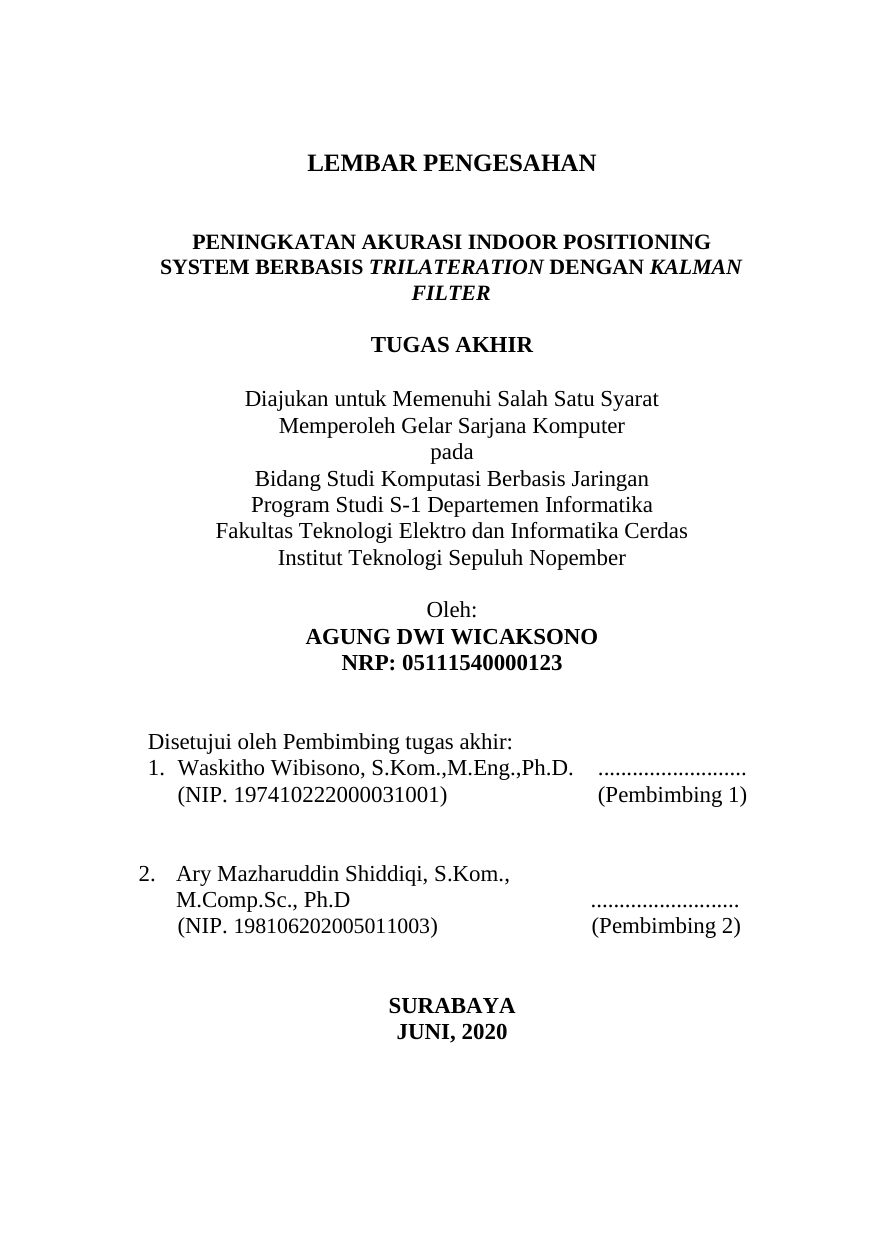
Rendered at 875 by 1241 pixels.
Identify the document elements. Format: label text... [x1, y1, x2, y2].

text Memperoleh Gelar Sarjana Komputer [148, 412, 756, 438]
text NRP: 05111540000123 [148, 649, 756, 675]
text (NIP. 197410222000031001) (Pembimbing 1) [148, 781, 756, 807]
text Bidang Studi Komputasi Berbasis Jaringan [148, 464, 756, 491]
text Program Studi S-1 Departemen Informatika [148, 491, 756, 517]
text Fakultas Teknologi Elektro dan Informatika Cerdas [148, 517, 756, 544]
text AGUNG DWI WICAKSONO [148, 623, 756, 649]
text Disetujui oleh Pembimbing tugas akhir: [148, 728, 756, 754]
list M.Comp.Sc., Ph.D .......................... [176, 886, 756, 913]
text pada [148, 438, 756, 464]
text JUNI, 2020 [148, 1018, 756, 1044]
list Waskitho Wibisono, S.Kom.,M.Eng.,Ph.D. .......................... [148, 754, 756, 781]
text (NIP. 198106202005011003) (Pembimbing 2) [233, 913, 756, 939]
text TUGAS AKHIR [148, 331, 756, 357]
text PENINGKATAN AKURASI INDOOR POSITIONING SYSTEM BERBASIS TRILATERATION DENGAN KALMAN FILTER [148, 229, 756, 305]
text Institut Teknologi Sepuluh Nopember [148, 544, 756, 570]
text SURABAYA [148, 992, 756, 1018]
text Diajukan untuk Memenuhi Salah Satu Syarat [148, 386, 756, 412]
text Oleh: [148, 596, 756, 623]
list Ary Mazharuddin Shiddiqi, S.Kom., [138, 860, 756, 886]
text LEMBAR PENGESAHAN [148, 148, 756, 176]
